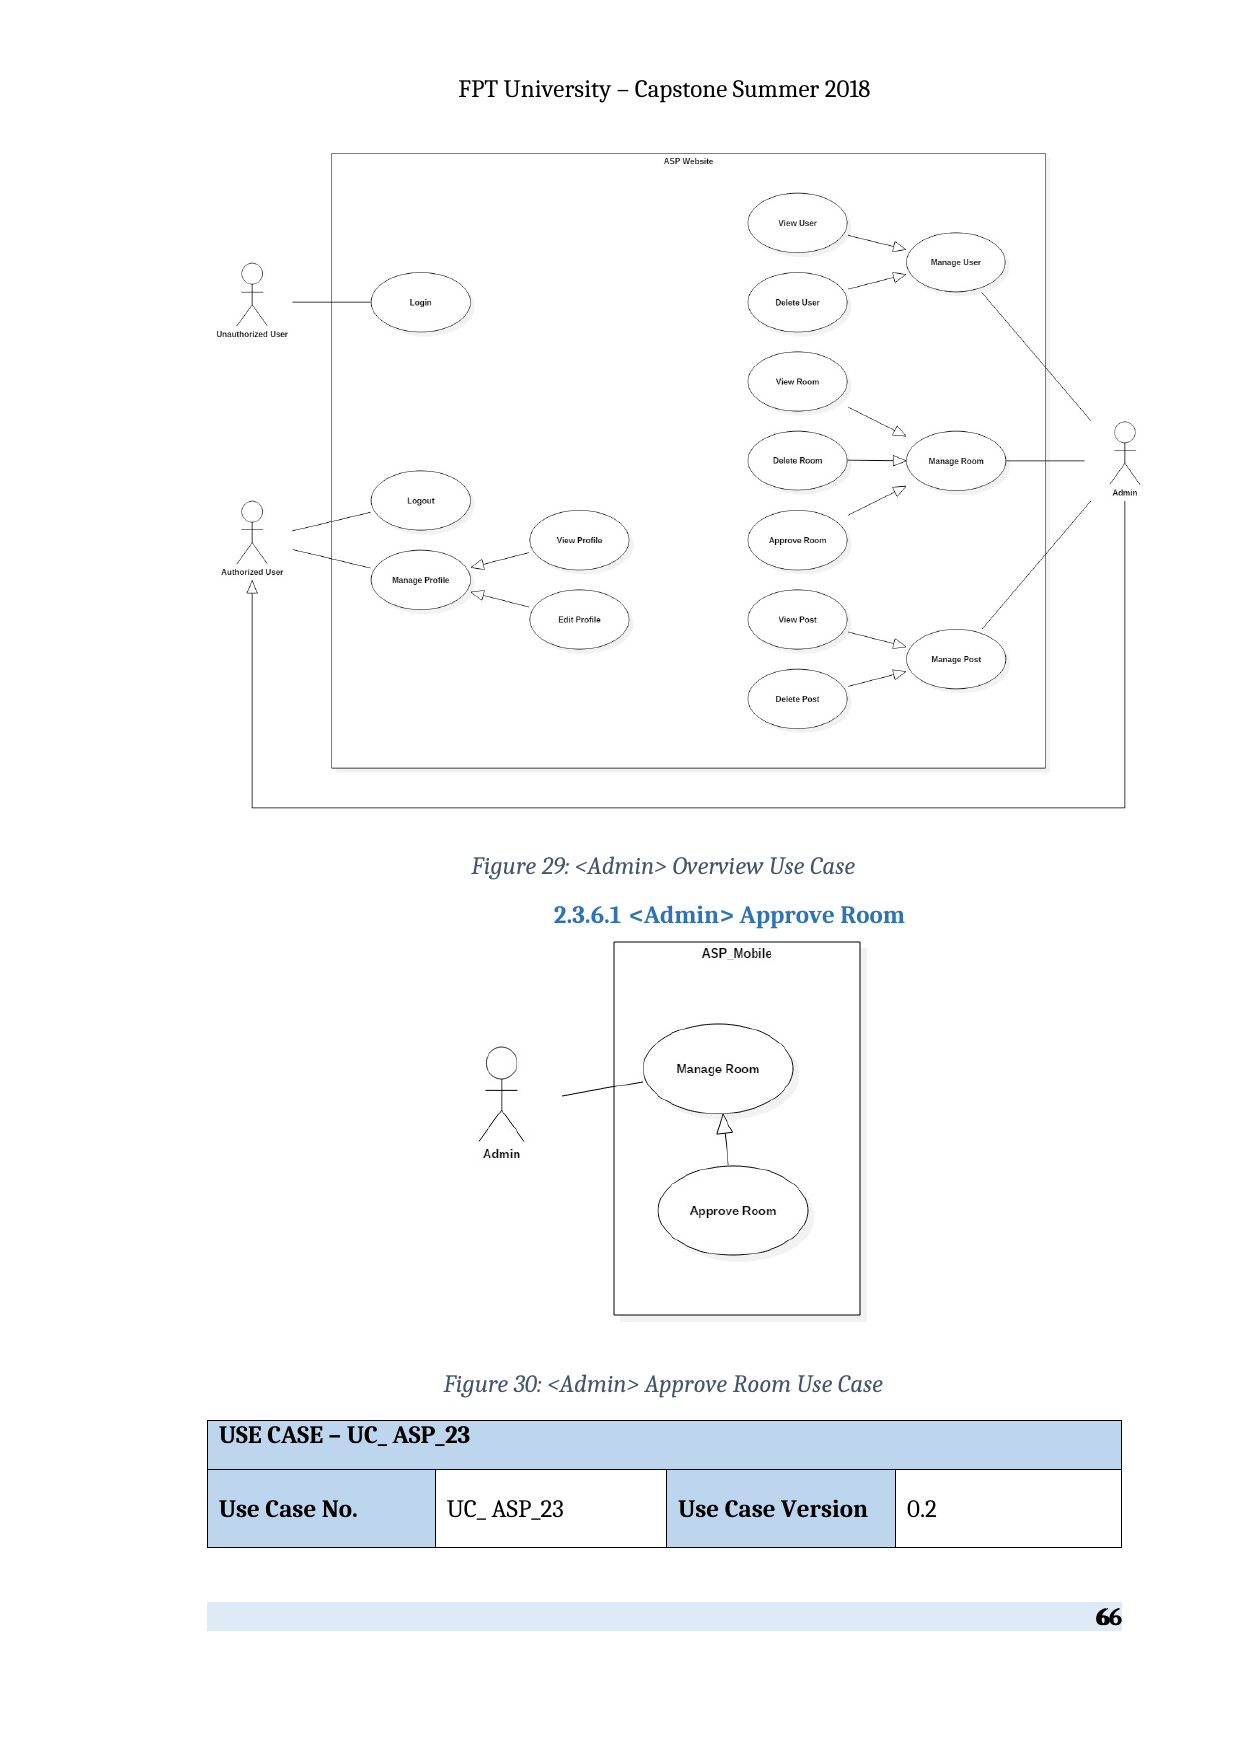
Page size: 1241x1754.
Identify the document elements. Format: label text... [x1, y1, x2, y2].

table_cell UC_ ASP_23 [436, 1470, 666, 1547]
text Figure 29: <Admin> Overview Use Case [207, 852, 1122, 881]
table_cell 0.2 [896, 1470, 1121, 1547]
table_header USE CASE – UC_ ASP_23 [208, 1421, 1121, 1469]
picture [432, 932, 897, 1352]
table_cell Use Case No. [208, 1470, 435, 1547]
picture [206, 147, 1189, 833]
subtitle <Admin> Approve Room [554, 901, 1122, 930]
table_cell Use Case Version [667, 1470, 895, 1547]
text Figure 30: <Admin> Approve Room Use Case [207, 1370, 1122, 1399]
